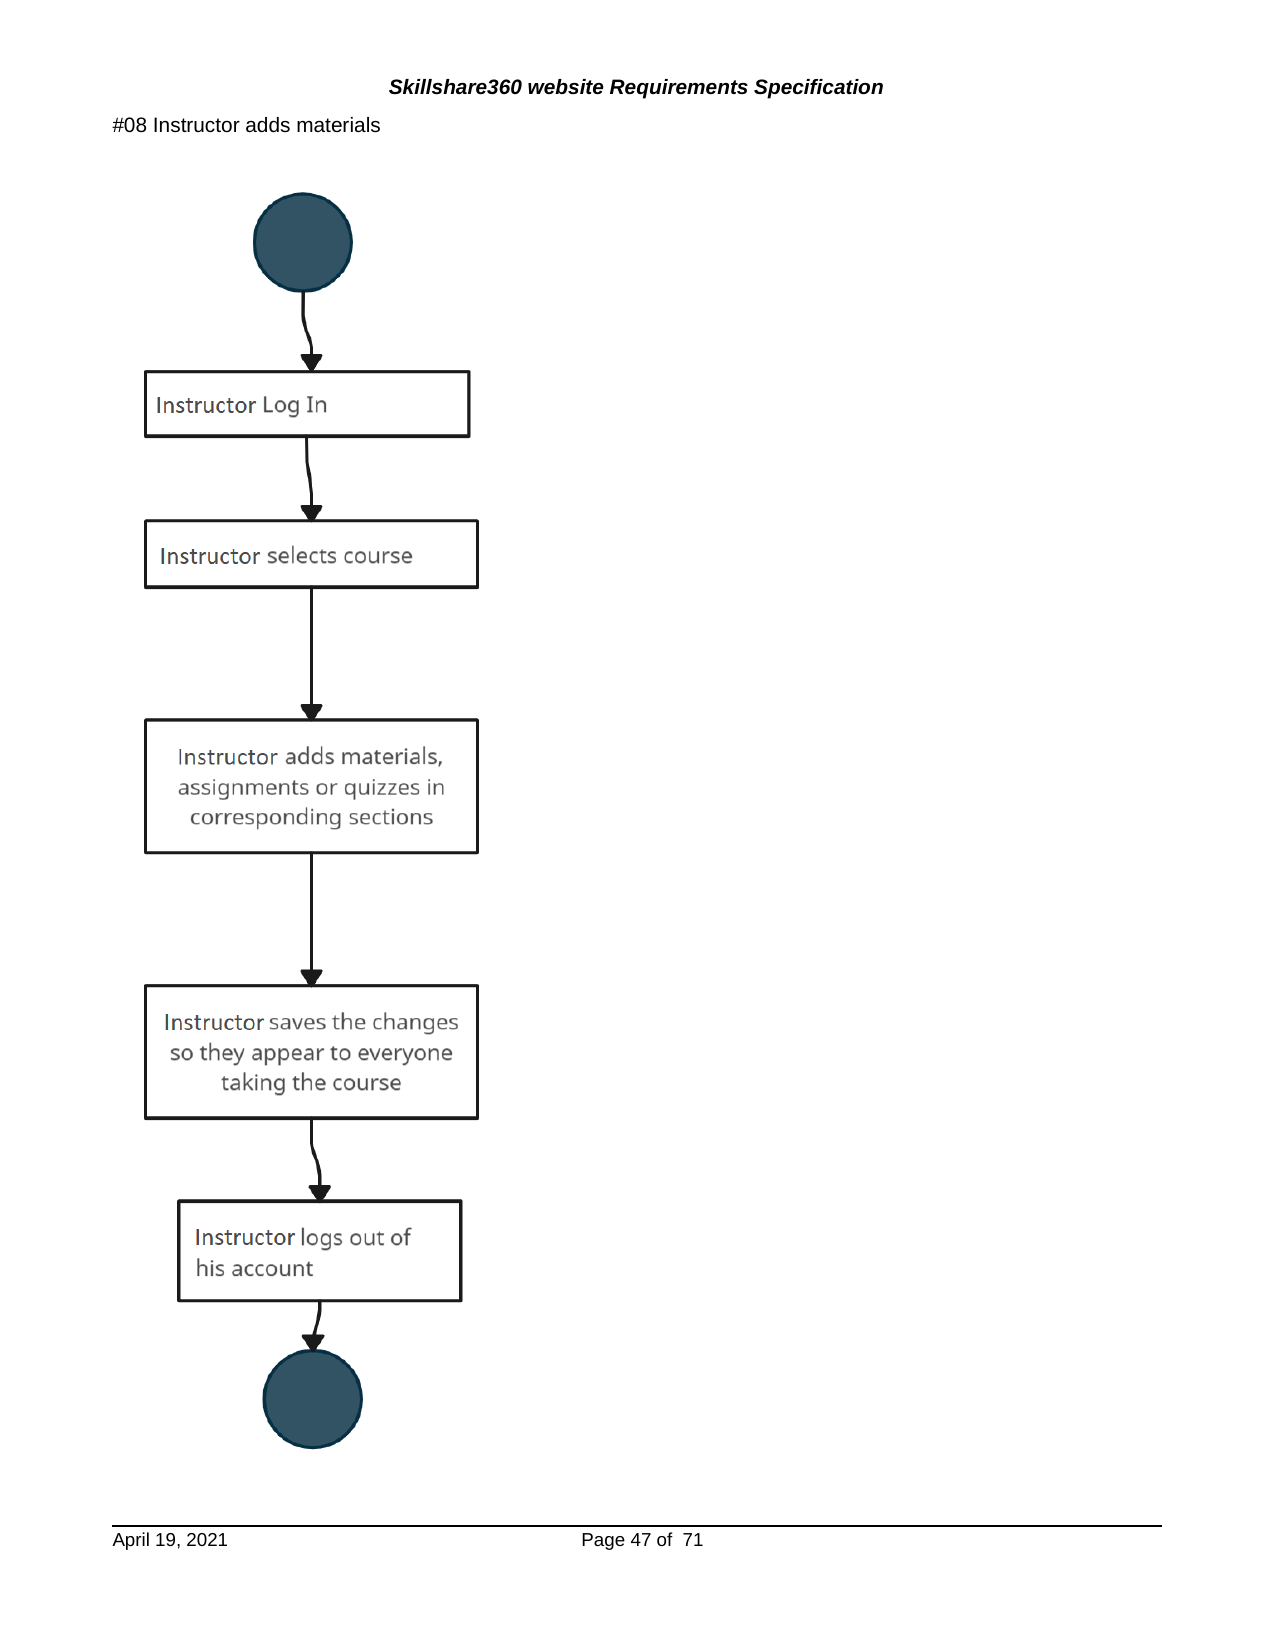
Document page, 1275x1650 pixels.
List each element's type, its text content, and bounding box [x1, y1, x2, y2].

picture [112, 161, 511, 1481]
text #08 Instructor adds materials [112, 112, 1162, 136]
